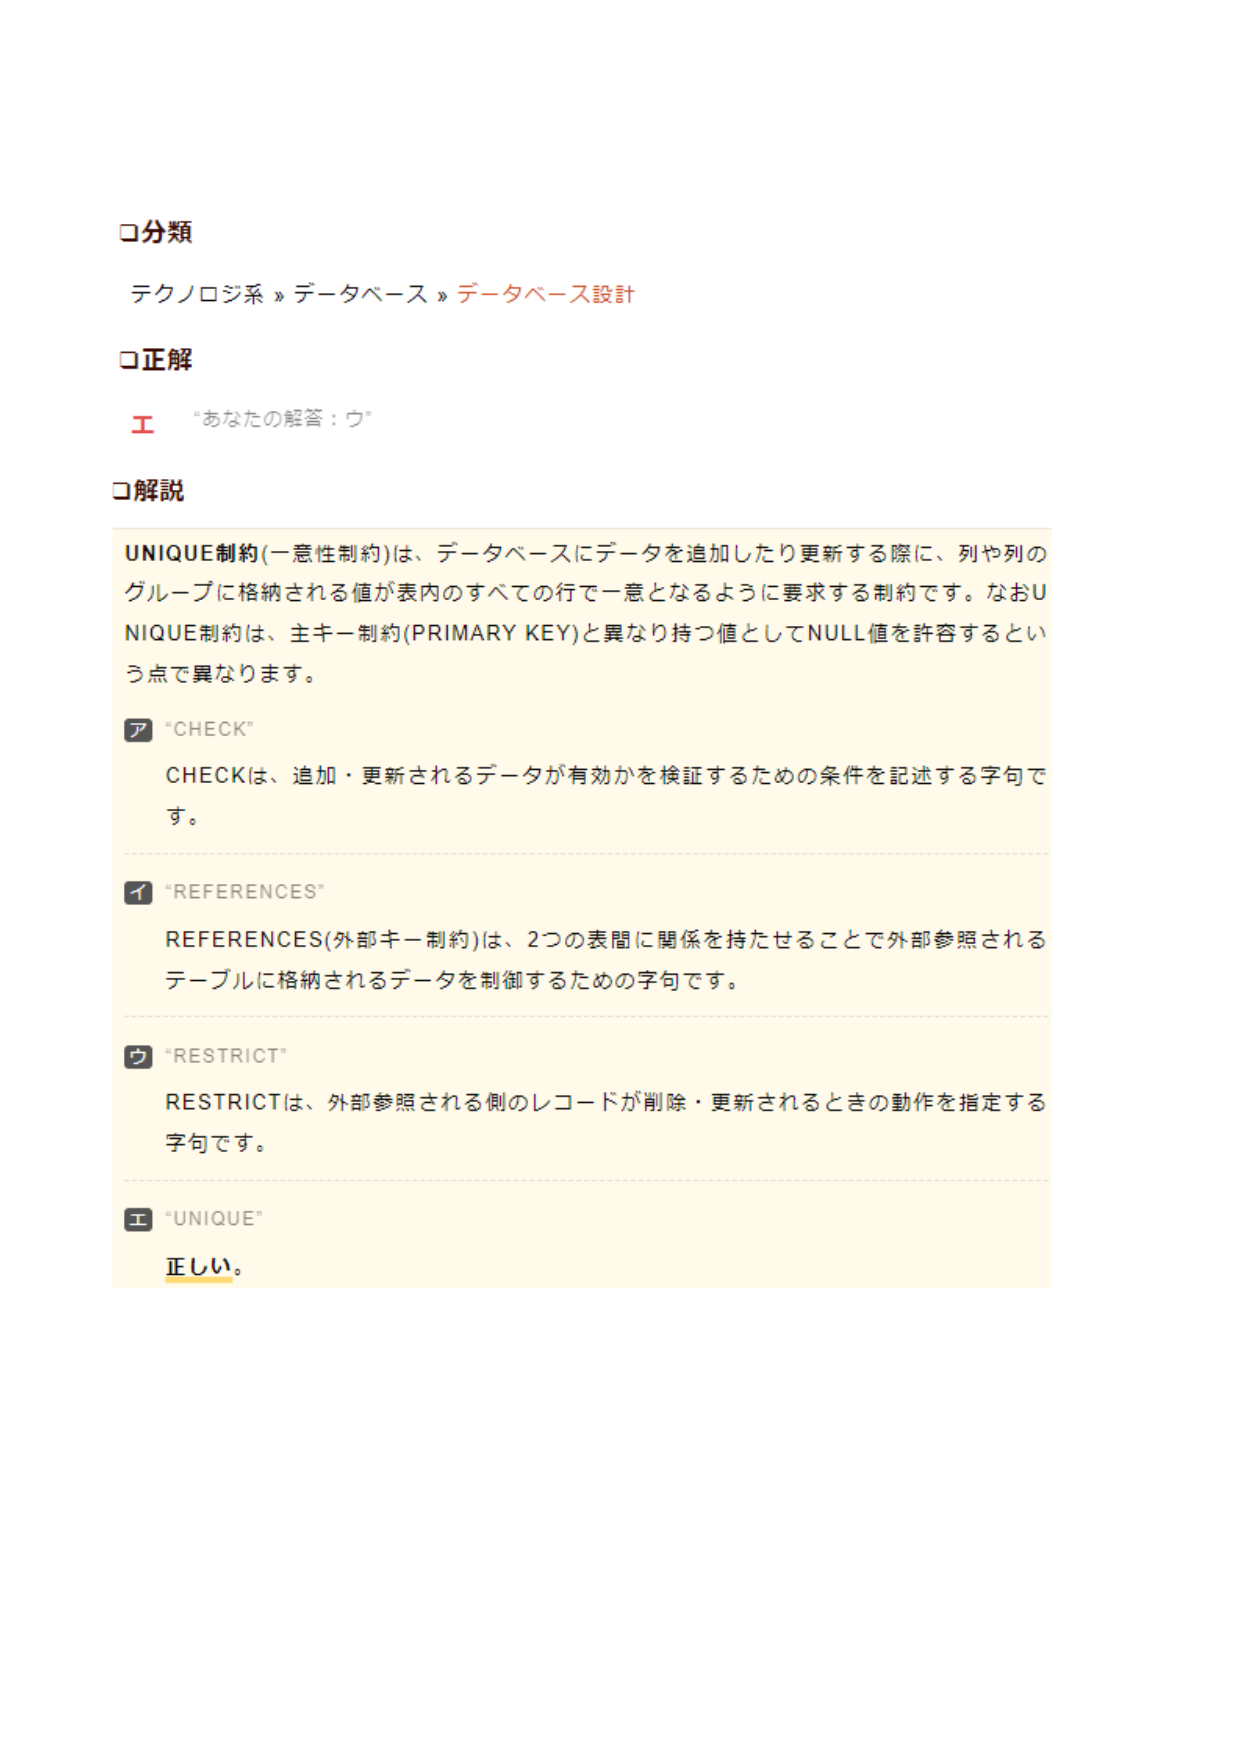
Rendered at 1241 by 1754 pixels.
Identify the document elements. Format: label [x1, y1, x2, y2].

picture [112, 202, 725, 454]
picture [112, 464, 1052, 1288]
